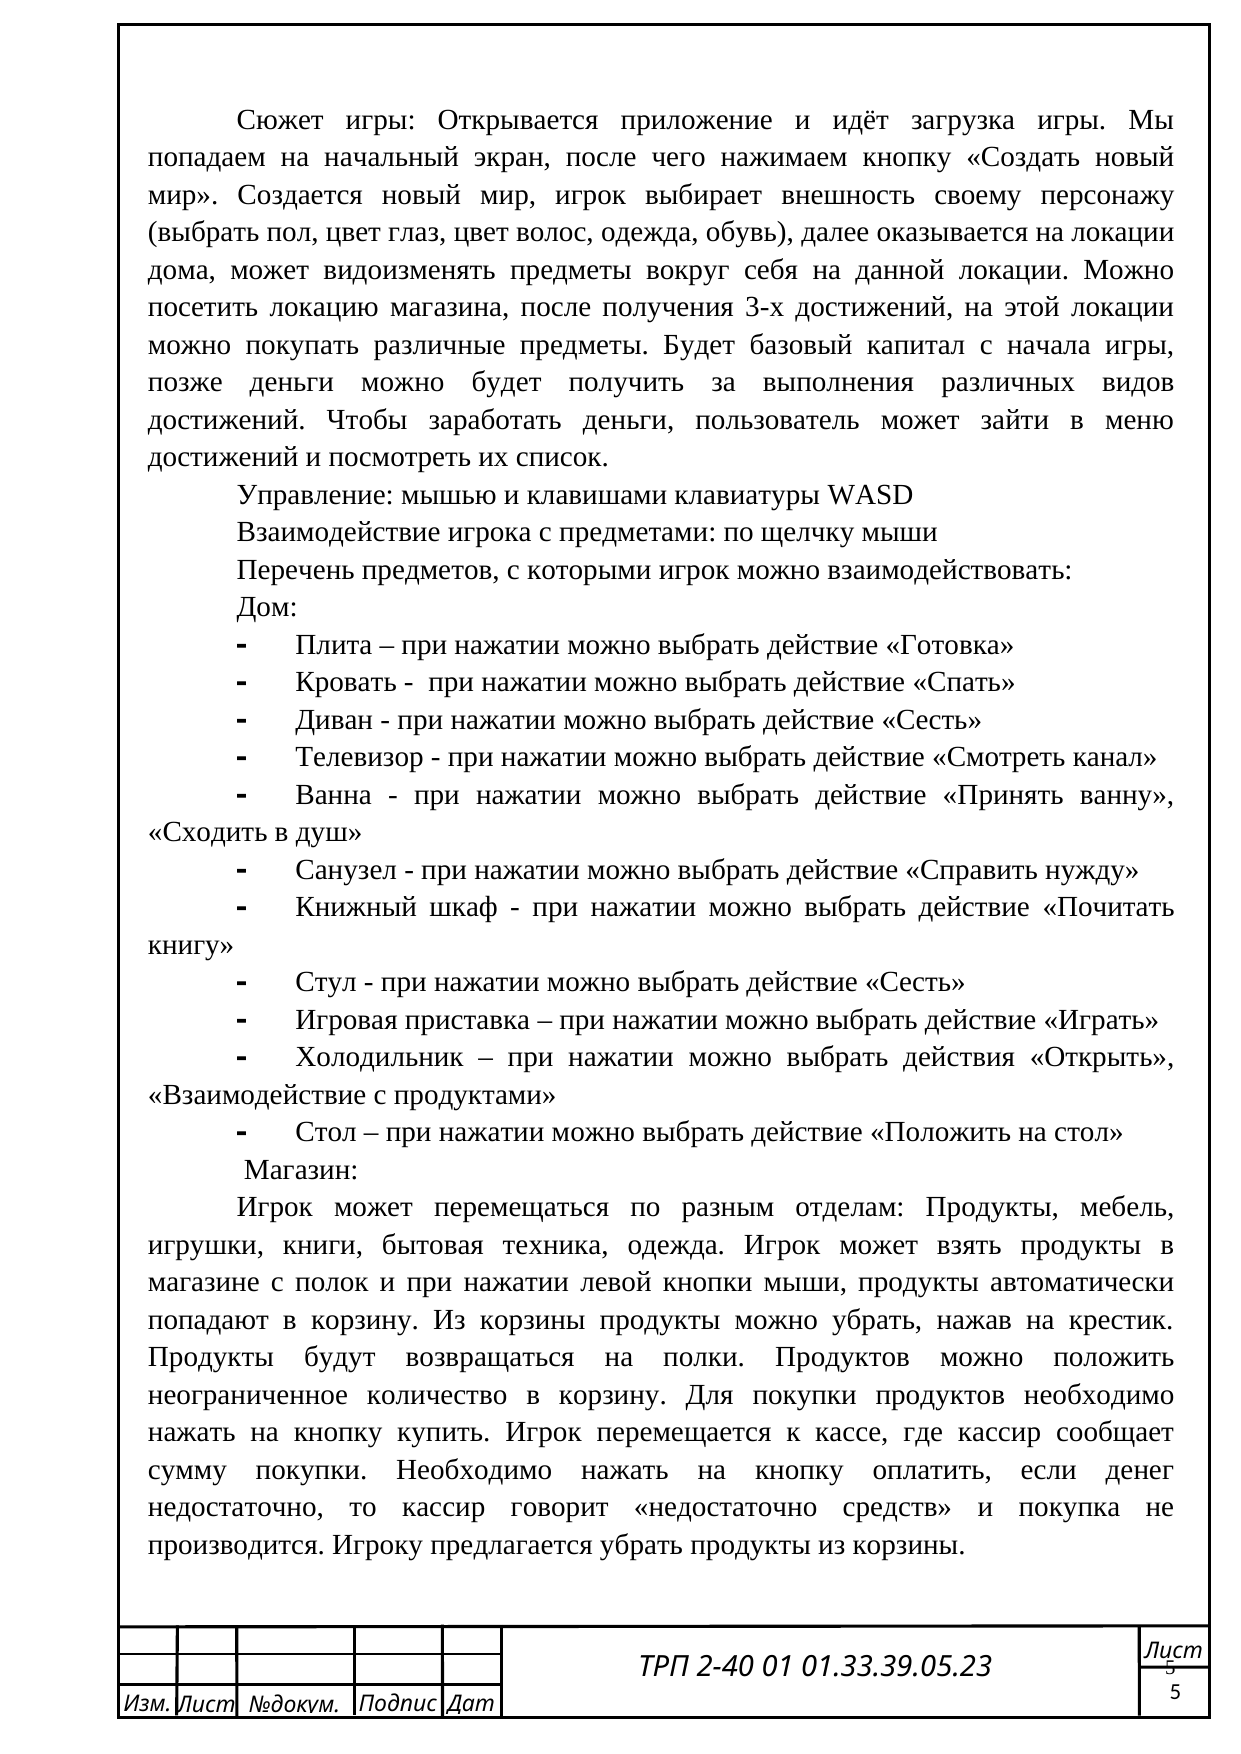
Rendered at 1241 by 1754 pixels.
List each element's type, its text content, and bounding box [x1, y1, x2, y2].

text Дом: [148, 587, 1175, 624]
text Магазин: [148, 1149, 1175, 1187]
list Телевизор - при нажатии можно выбрать действие «Смотреть канал» [148, 737, 1175, 774]
list Холодильник – при нажатии можно выбрать действия «Открыть», «Взаимодействие с продуктами» [148, 1037, 1175, 1112]
text Управление: мышью и клавишами клавиатуры WASD [148, 474, 1175, 512]
text Взаимодействие игрока с предметами: по щелчку мыши [148, 512, 1175, 549]
list Книжный шкаф - при нажатии можно выбрать действие «Почитать книгу» [148, 887, 1175, 962]
list Стол – при нажатии можно выбрать действие «Положить на стол» [148, 1112, 1175, 1149]
list Диван - при нажатии можно выбрать действие «Сесть» [148, 699, 1175, 737]
text Перечень предметов, с которыми игрок можно взаимодействовать: [148, 549, 1175, 587]
list Ванна - при нажатии можно выбрать действие «Принять ванну», «Сходить в душ» [148, 774, 1175, 849]
list Плита – при нажатии можно выбрать действие «Готовка» [148, 624, 1175, 662]
list Санузел - при нажатии можно выбрать действие «Справить нужду» [148, 849, 1175, 887]
list Стул - при нажатии можно выбрать действие «Сесть» [148, 962, 1175, 999]
list Кровать - при нажатии можно выбрать действие «Спать» [148, 662, 1175, 699]
text Игрок может перемещаться по разным отделам: Продукты, мебель, игрушки, книги, бытовая техника, одежда. Игрок может взять продукты в магазине с полок и при нажатии левой кнопки мыши, продукты автоматически попадают в корзину. Из корзины продукты можно убрать, нажав на крестик. Продукты будут возвращаться на полки. Продуктов можно положить неограниченное количество в корзину. Для покупки продуктов необходимо нажать на кнопку купить. Игрок перемещается к кассе, где кассир сообщает сумму покупки. Необходимо нажать на кнопку оплатить, если денег недостаточно, то кассир говорит «недостаточно средств» и покупка не производится. Игроку предлагается убрать продукты из корзины. [148, 1187, 1175, 1562]
list Игровая приставка – при нажатии можно выбрать действие «Играть» [148, 999, 1175, 1037]
text Сюжет игры: Открывается приложение и идёт загрузка игры. Мы попадаем на начальный экран, после чего нажимаем кнопку «Создать новый мир». Создается новый мир, игрок выбирает внешность своему персонажу (выбрать пол, цвет глаз, цвет волос, одежда, обувь), далее оказывается на локации дома, может видоизменять предметы вокруг себя на данной локации. Можно посетить локацию магазина, после получения 3-х достижений, на этой локации можно покупать различные предметы. Будет базовый капитал с начала игры, позже деньги можно будет получить за выполнения различных видов достижений. Чтобы заработать деньги, пользователь может зайти в меню достижений и посмотреть их список. [148, 99, 1175, 474]
